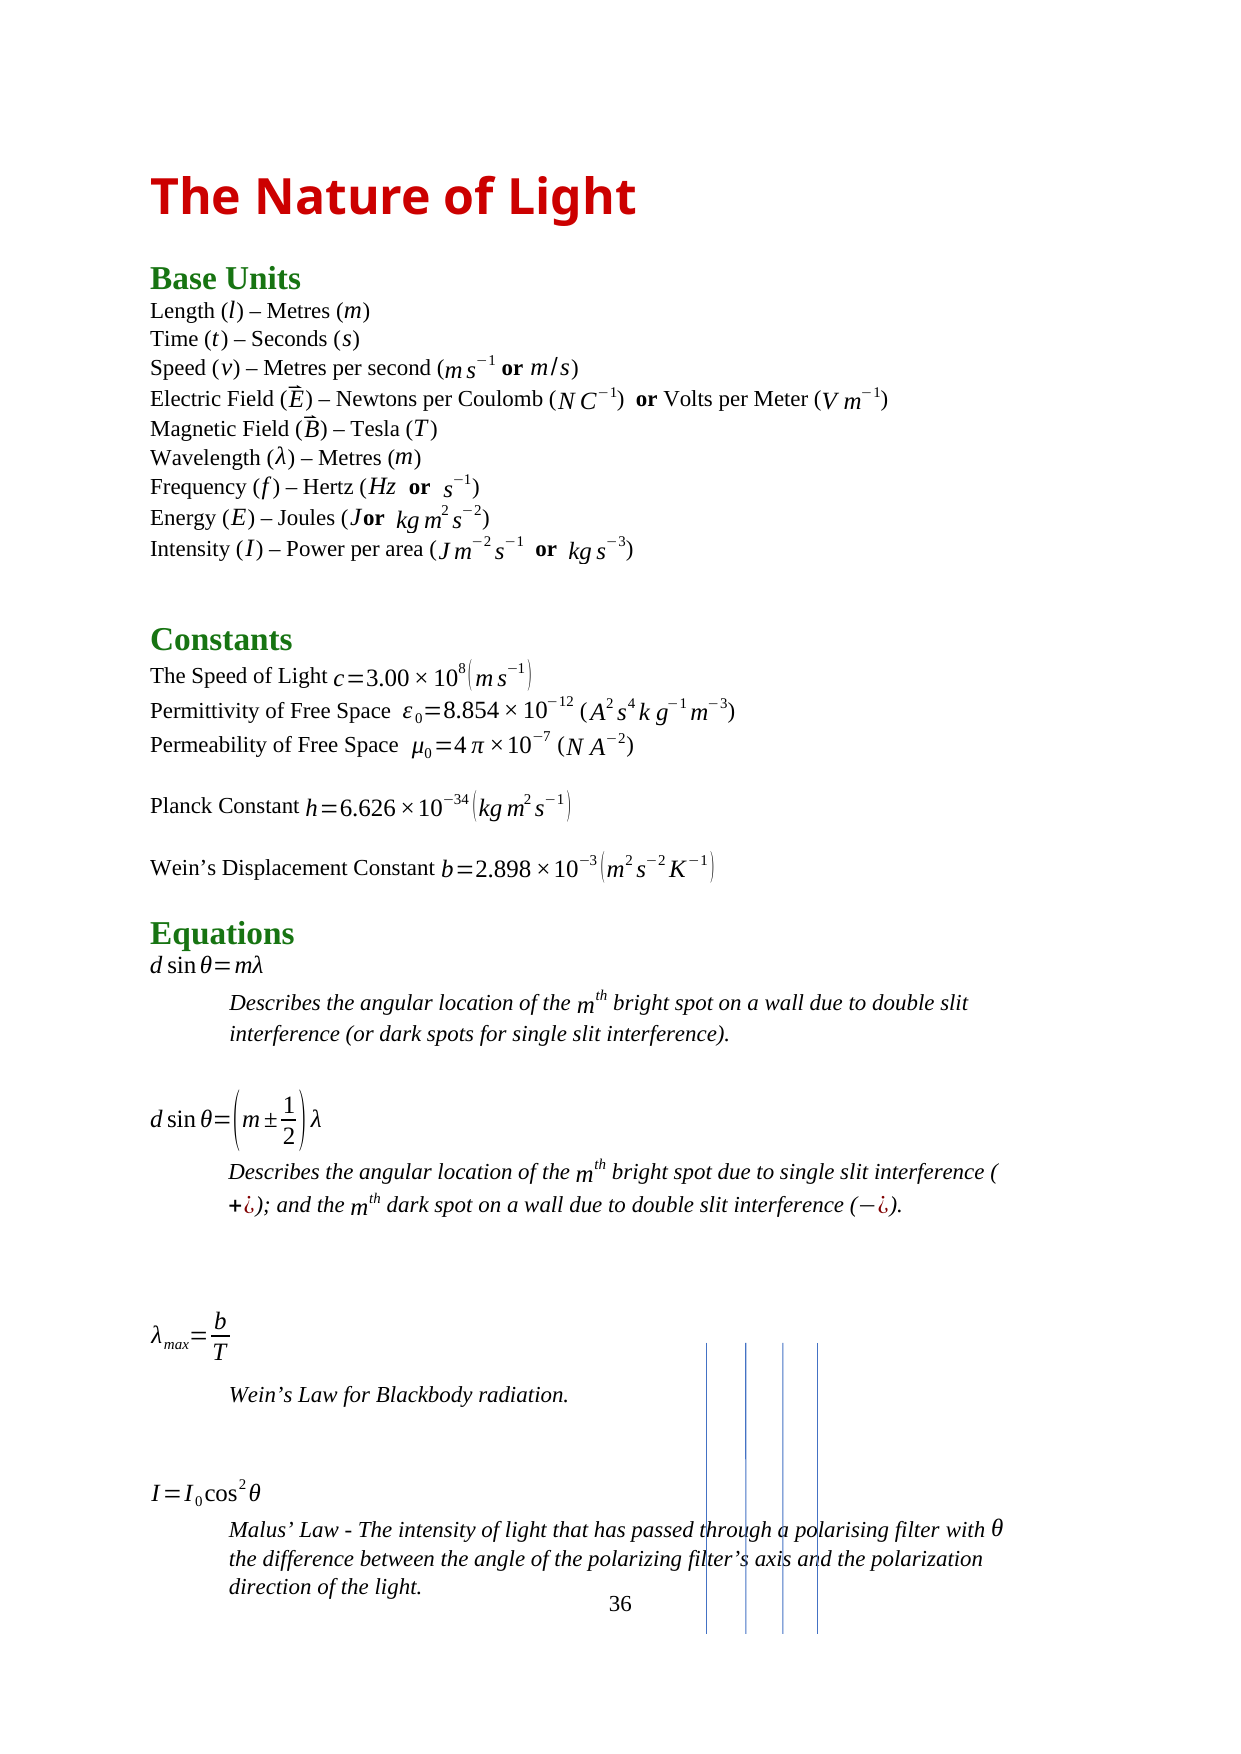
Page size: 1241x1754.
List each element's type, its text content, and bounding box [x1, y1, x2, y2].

text Planck Constant [150, 788, 1090, 823]
text Time () – Seconds () [150, 324, 1090, 352]
text Permeability of Free Space () [150, 727, 1090, 762]
text Magnetic Field () – Tesla () [150, 414, 1090, 443]
text Electric Field () – Newtons per Coulomb () or Volts per Meter () [150, 383, 1090, 414]
text Frequency () – Hertz ( or ) [150, 471, 1090, 502]
text Wein’s Displacement Constant [150, 849, 1090, 884]
subtitle Constants [150, 619, 1090, 658]
text Length () – Metres () [150, 297, 1090, 324]
text The Speed of Light Permittivity of Free Space () [150, 658, 1090, 727]
text Intensity () – Power per area ( or ) [150, 533, 1090, 564]
text Wavelength () – Metres () [150, 443, 1090, 471]
text Speed () – Metres per second ( or ) [150, 352, 1090, 383]
subtitle Base Units [150, 258, 1090, 297]
text Energy () – Joules (or ) [150, 502, 1090, 533]
subtitle The Nature of Light [150, 161, 1090, 229]
subtitle Equations [150, 913, 1090, 952]
